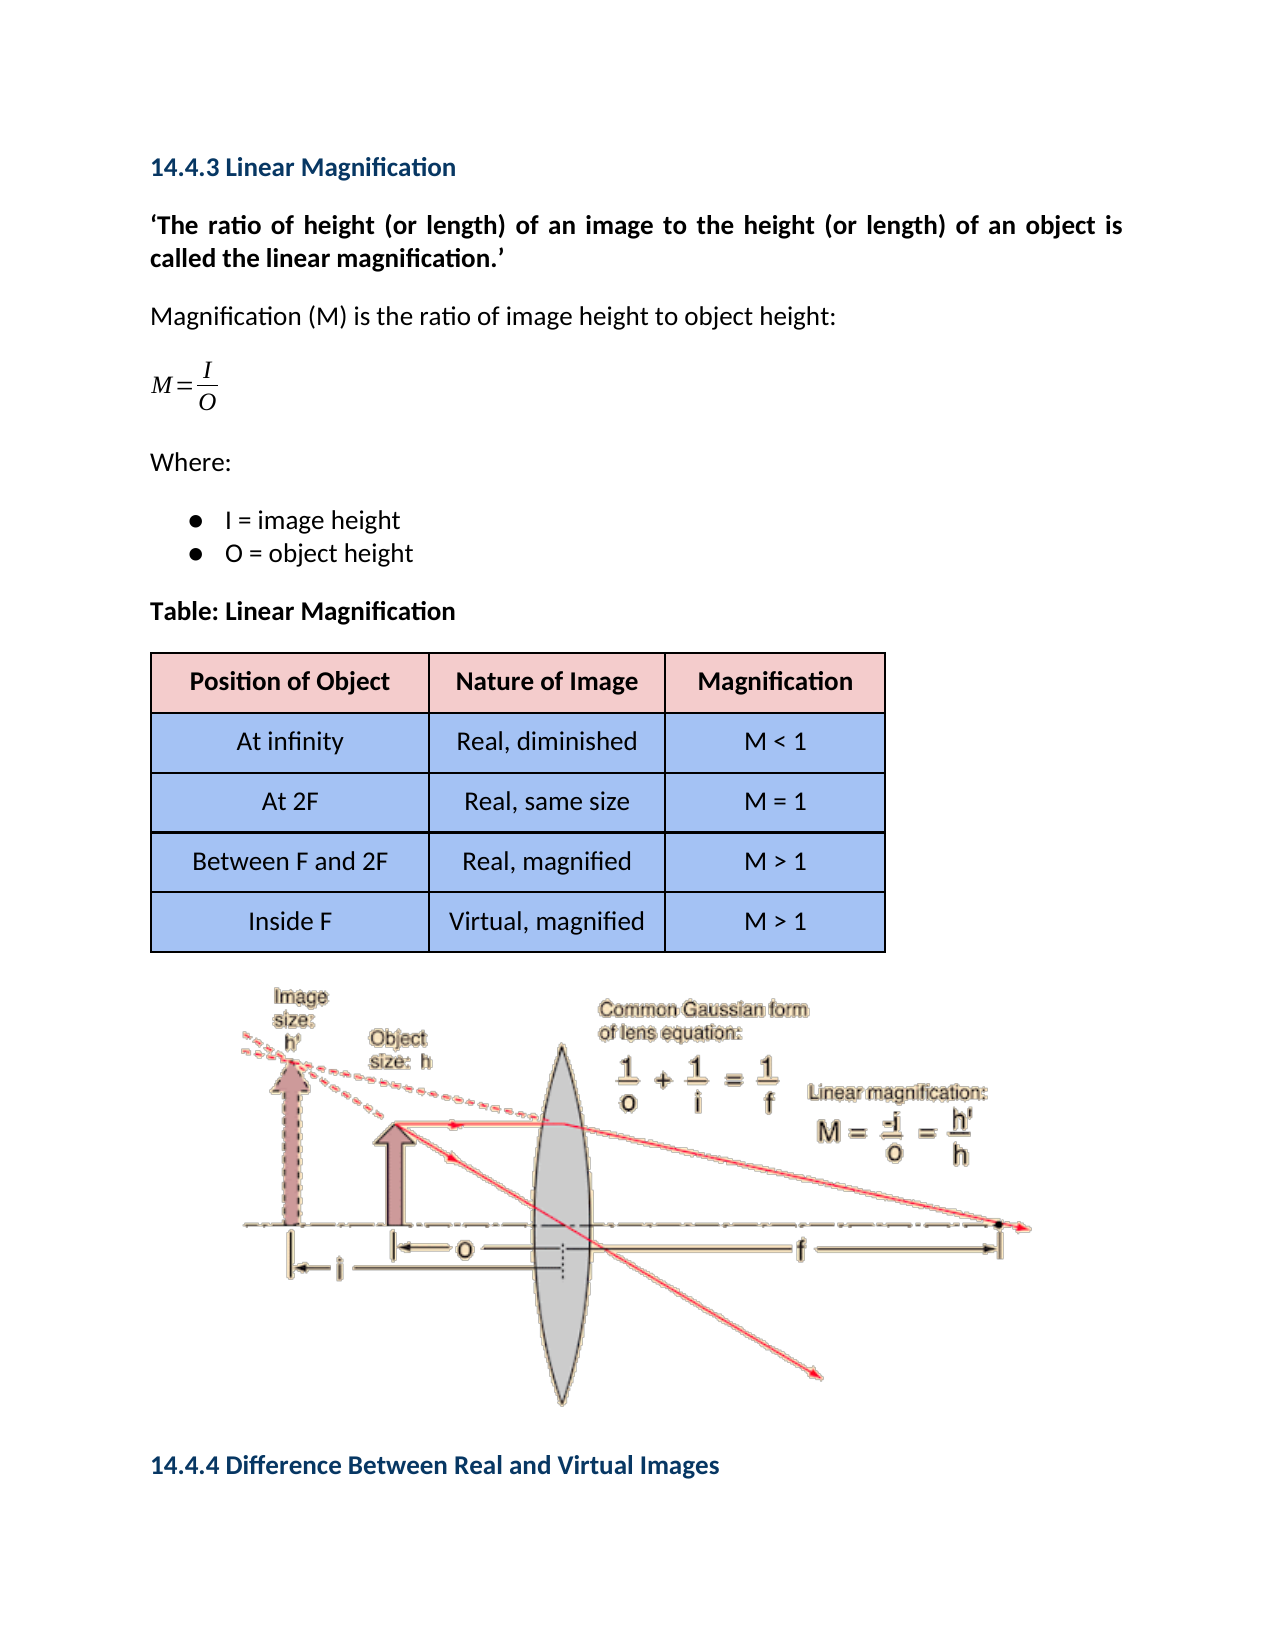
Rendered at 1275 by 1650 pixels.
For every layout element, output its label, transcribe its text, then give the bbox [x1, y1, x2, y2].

table_cell Real, same size [430, 774, 664, 831]
table_cell At 2F [152, 774, 428, 831]
table_cell M > 1 [666, 893, 884, 951]
text ‘The ratio of height (or length) of an image to the height (or length) of an object is called the linear magnification.’ [150, 208, 1125, 274]
table_header Magnification [666, 654, 884, 712]
list I​ = image height [187, 503, 1125, 536]
table_cell M = 1 [666, 774, 884, 831]
subtitle 14.4.4 Difference Between Real and Virtual Images [150, 1448, 1125, 1481]
table_cell Real, diminished [430, 714, 664, 772]
table_cell Between F and 2F [152, 834, 428, 891]
subtitle 14.4.3 Linear Magnification [150, 150, 1125, 183]
text Table: Linear Magnification [150, 594, 1125, 627]
table_cell M < 1 [666, 714, 884, 772]
picture [237, 978, 1038, 1424]
list O = object height [187, 536, 1125, 569]
table_cell Real, magnified [430, 834, 664, 891]
table_cell Inside F [152, 893, 428, 951]
text Where: [150, 445, 1125, 478]
table_cell Virtual, magnified [430, 893, 664, 951]
text Magnification (M) is the ratio of image height to object height: [150, 299, 1125, 332]
table_header Nature of Image [430, 654, 664, 712]
table_header Position of Object [152, 654, 428, 712]
table_cell At infinity [152, 714, 428, 772]
table_cell M > 1 [666, 834, 884, 891]
